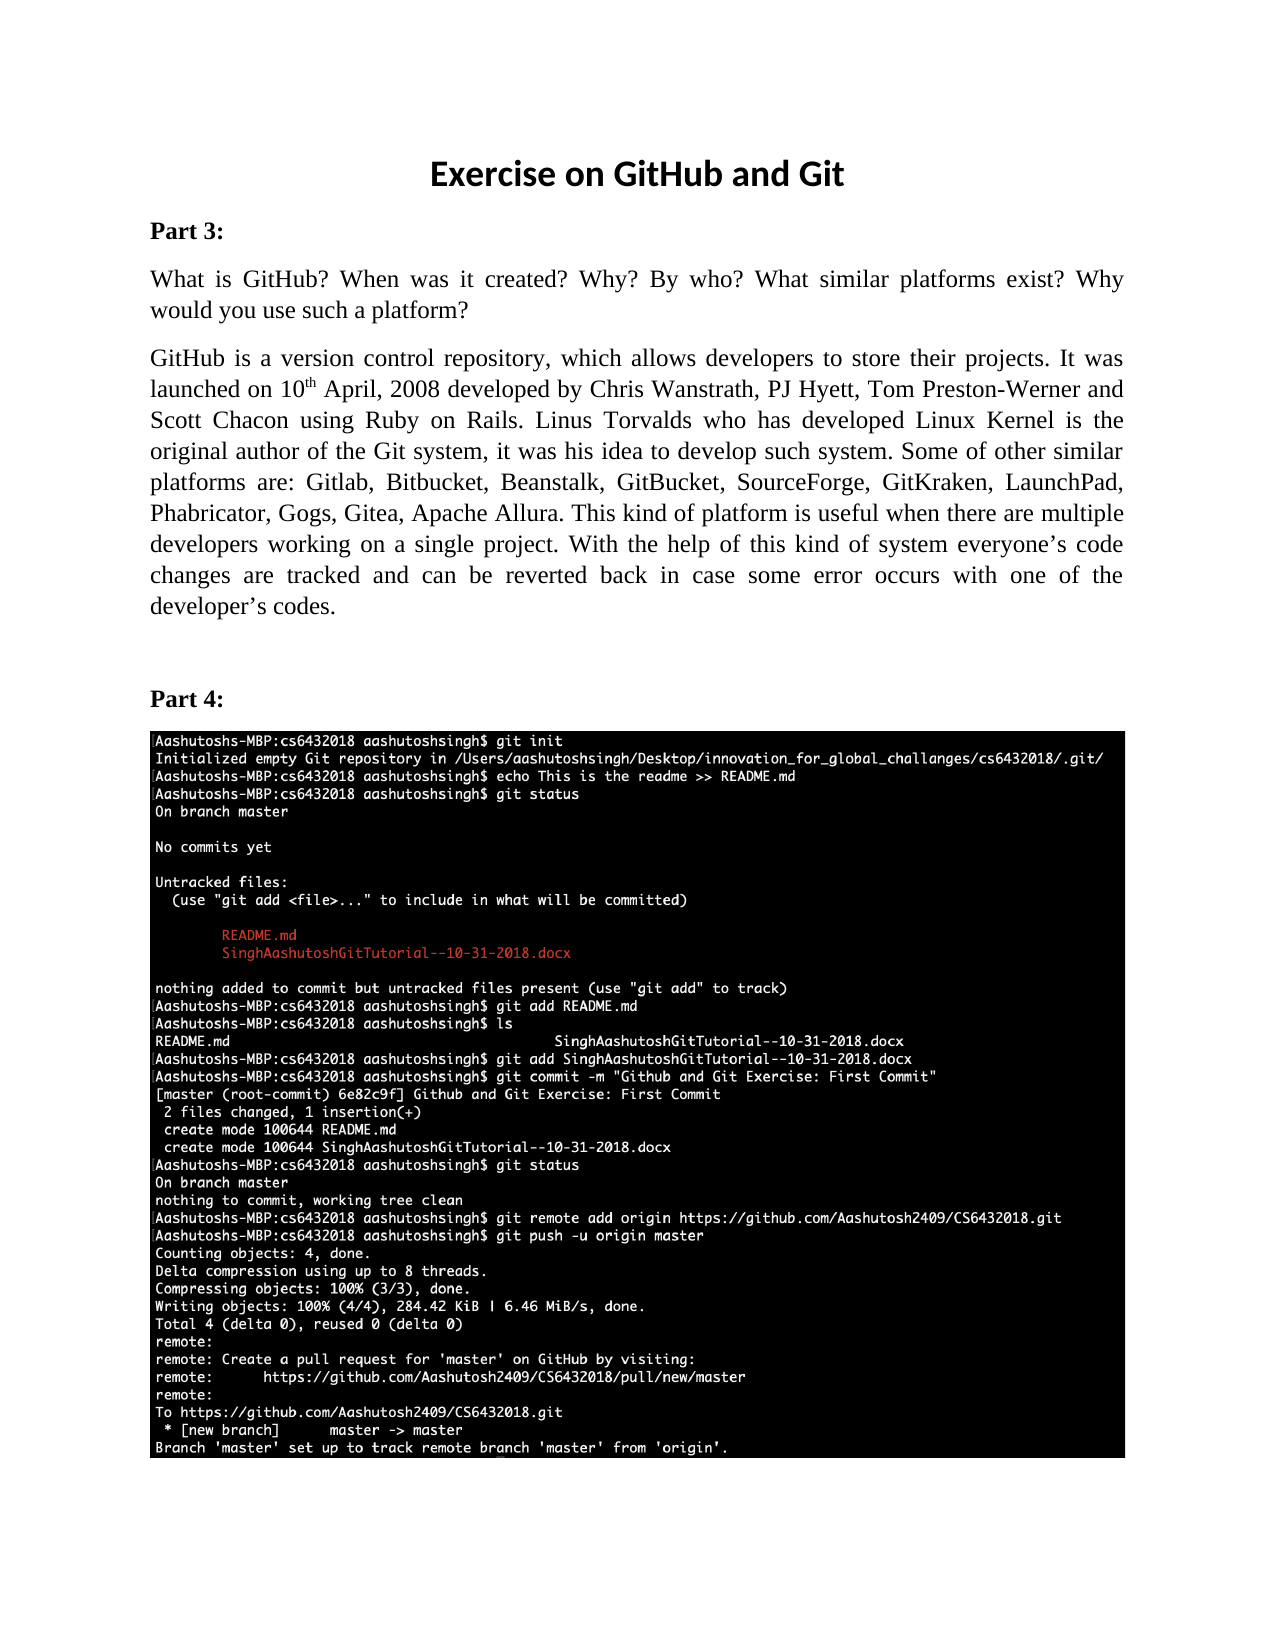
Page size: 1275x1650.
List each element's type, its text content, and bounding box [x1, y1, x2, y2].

text Part 3: [150, 216, 1125, 245]
text What is GitHub? When was it created? Why? By who? What similar platforms exist? Why would you use such a platform? [150, 264, 1125, 324]
text Exercise on GitHub and Git [150, 150, 1125, 196]
text GitHub is a version control repository, which allows developers to store their projects. It was launched on 10th April, 2008 developed by Chris Wanstrath, PJ Hyett, Tom Preston-Werner and Scott Chacon using Ruby on Rails. Linus Torvalds who has developed Linux Kernel is the original author of the Git system, it was his idea to develop such system. Some of other similar platforms are: Gitlab, Bitbucket, Beanstalk, GitBucket, SourceForge, GitKraken, LaunchPad, Phabricator, Gogs, Gitea, Apache Allura. This kind of platform is useful when there are multiple developers working on a single project. With the help of this kind of system everyone’s code changes are tracked and can be reverted back in case some error occurs with one of the developer’s codes. [150, 343, 1125, 620]
text Part 4: [150, 684, 1125, 712]
picture [150, 731, 1125, 1458]
